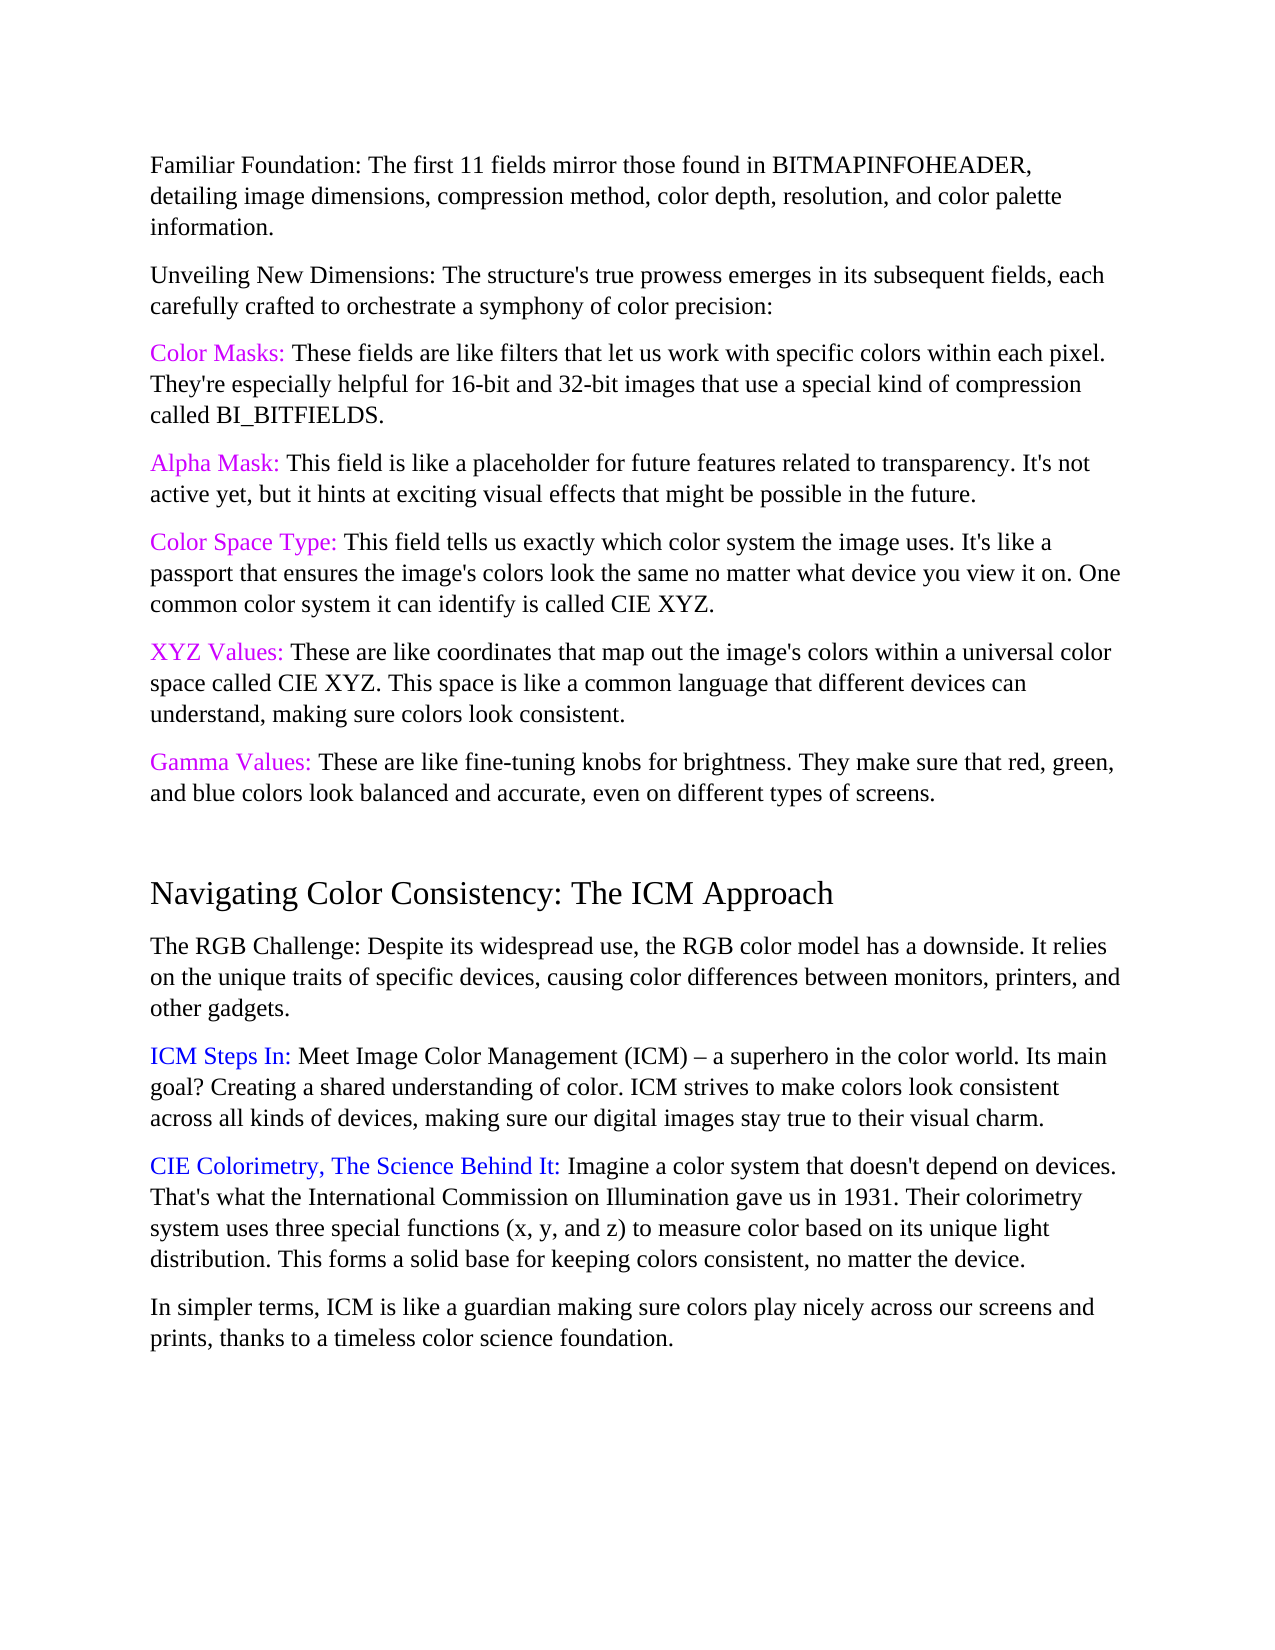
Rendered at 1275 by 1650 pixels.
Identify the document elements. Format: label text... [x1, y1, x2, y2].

text Unveiling New Dimensions: The structure's true prowess emerges in its subsequent fields, each carefully crafted to orchestrate a symphony of color precision: [150, 260, 1125, 319]
text XYZ Values: These are like coordinates that map out the image's colors within a universal color space called CIE XYZ. This space is like a common language that different devices can understand, making sure colors look consistent. [150, 637, 1125, 728]
text Navigating Color Consistency: The ICM Approach [150, 873, 1125, 911]
text CIE Colorimetry, The Science Behind It: Imagine a color system that doesn't depend on devices. That's what the International Commission on Illumination gave us in 1931. Their colorimetry system uses three special functions (x, y, and z) to measure color based on its unique light distribution. This forms a solid base for keeping colors consistent, no matter the device. [150, 1151, 1125, 1273]
text In simpler terms, ICM is like a guardian making sure colors play nicely across our screens and prints, thanks to a timeless color science foundation. [150, 1292, 1125, 1351]
text Color Space Type: This field tells us exactly which color system the image uses. It's like a passport that ensures the image's colors look the same no matter what device you view it on. One common color system it can identify is called CIE XYZ. [150, 527, 1125, 618]
text Familiar Foundation: The first 11 fields mirror those found in BITMAPINFOHEADER, detailing image dimensions, compression method, color depth, resolution, and color palette information. [150, 150, 1125, 241]
text The RGB Challenge: Despite its widespread use, the RGB color model has a downside. It relies on the unique traits of specific devices, causing color differences between monitors, printers, and other gadgets. [150, 931, 1125, 1022]
text Alpha Mask: This field is like a placeholder for future features related to transparency. It's not active yet, but it hints at exciting visual effects that might be possible in the future. [150, 448, 1125, 508]
text ICM Steps In: Meet Image Color Management (ICM) – a superhero in the color world. Its main goal? Creating a shared understanding of color. ICM strives to make colors look consistent across all kinds of devices, making sure our digital images stay true to their visual charm. [150, 1041, 1125, 1132]
text Gamma Values: These are like fine-tuning knobs for brightness. They make sure that red, green, and blue colors look balanced and accurate, even on different types of screens. [150, 747, 1125, 806]
text Color Masks: These fields are like filters that let us work with specific colors within each pixel. They're especially helpful for 16-bit and 32-bit images that use a special kind of compression called BI_BITFIELDS. [150, 338, 1125, 429]
